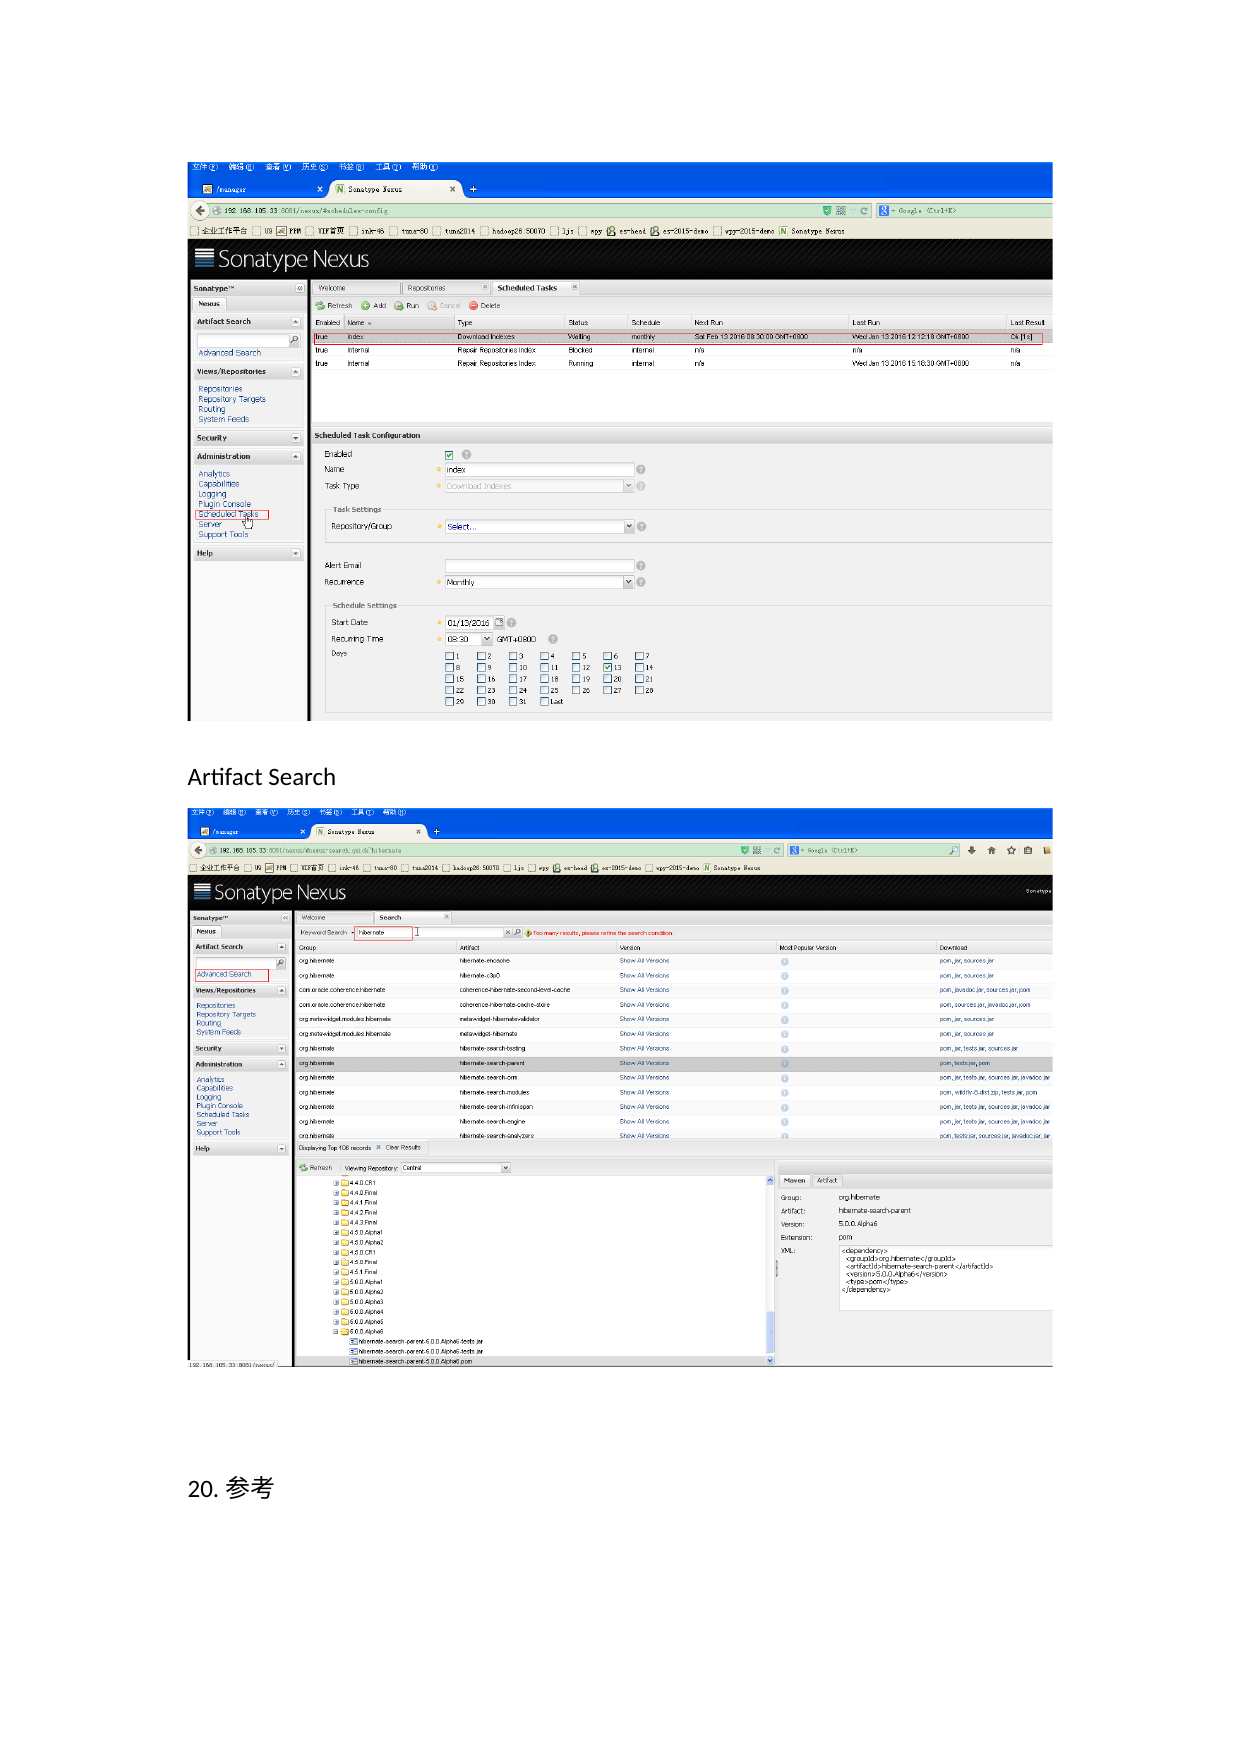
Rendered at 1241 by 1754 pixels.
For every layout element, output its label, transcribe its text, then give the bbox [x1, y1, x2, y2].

list 参考 [187, 1454, 1053, 1519]
picture [187, 162, 1053, 721]
text Artifact Search [187, 760, 1053, 793]
picture [187, 808, 1053, 1367]
